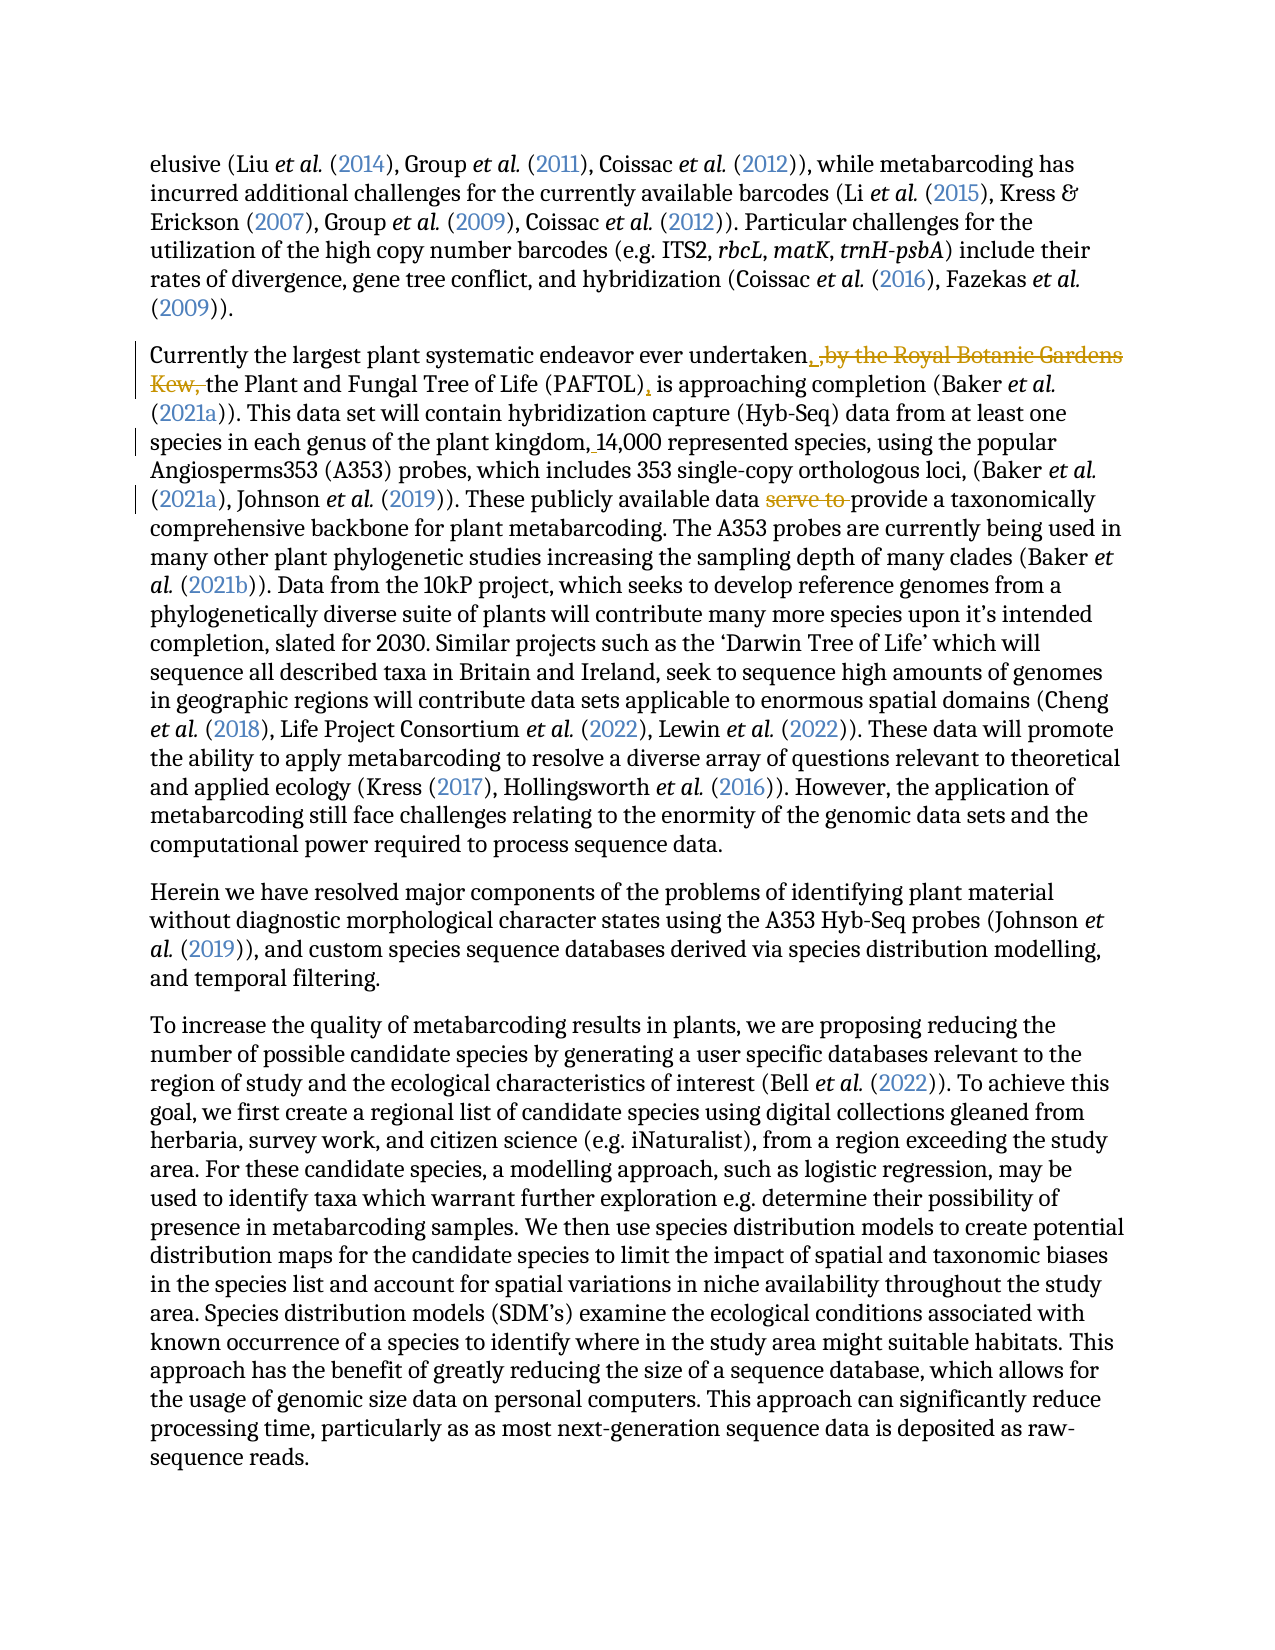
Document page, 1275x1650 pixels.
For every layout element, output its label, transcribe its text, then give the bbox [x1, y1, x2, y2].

text To increase the quality of metabarcoding results in plants, we are proposing reducing the number of possible candidate species by generating a user specific databases relevant to the region of study and the ecological characteristics of interest (Bell et al. (2022)). To achieve this goal, we first create a regional list of candidate species using digital collections gleaned from herbaria, survey work, and citizen science (e.g. iNaturalist), from a region exceeding the study area. For these candidate species, a modelling approach, such as logistic regression, may be used to identify taxa which warrant further exploration e.g. determine their possibility of presence in metabarcoding samples. We then use species distribution models to create potential distribution maps for the candidate species to limit the impact of spatial and taxonomic biases in the species list and account for spatial variations in niche availability throughout the study area. Species distribution models (SDM’s) examine the ecological conditions associated with known occurrence of a species to identify where in the study area might suitable habitats. This approach has the benefit of greatly reducing the size of a sequence database, which allows for the usage of genomic size data on personal computers. This approach can significantly reduce processing time, particularly as as most next-generation sequence data is deposited as raw-sequence reads. [150, 1011, 1125, 1471]
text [150, 150, 1125, 322]
text Herein we have resolved major components of the problems of identifying plant material without diagnostic morphological character states using the A353 Hyb-Seq probes (Johnson et al. (2019)), and custom species sequence databases derived via species distribution modelling, and temporal filtering. [150, 877, 1125, 992]
text Currently the largest plant systematic endeavor ever undertakenthe Plant and Fungal Tree of Life (PAFTOL) is approaching completion (Baker et al. (2021a)). This data set will contain hybridization capture (Hyb-Seq) data from at least one species in each genus of the plant kingdom,14,000 represented species, using the popular Angiosperms353 (A353) probes, which includes 353 single-copy orthologous loci, (Baker et al. (2021a), Johnson et al. (2019)). These publicly available data provide a taxonomically comprehensive backbone for plant metabarcoding. The A353 probes are currently being used in many other plant phylogenetic studies increasing the sampling depth of many clades (Baker et al. (2021b)). Data from the 10kP project, which seeks to develop reference genomes from a phylogenetically diverse suite of plants will contribute many more species upon it’s intended completion, slated for 2030. Similar projects such as the ‘Darwin Tree of Life’ which will sequence all described taxa in Britain and Ireland, seek to sequence high amounts of genomes in geographic regions will contribute data sets applicable to enormous spatial domains (Cheng et al. (2018), Life Project Consortium et al. (2022), Lewin et al. (2022)). These data will promote the ability to apply metabarcoding to resolve a diverse array of questions relevant to theoretical and applied ecology (Kress (2017), Hollingsworth et al. (2016)). However, the application of metabarcoding still face challenges relating to the enormity of the genomic data sets and the computational power required to process sequence data. [150, 341, 1125, 859]
